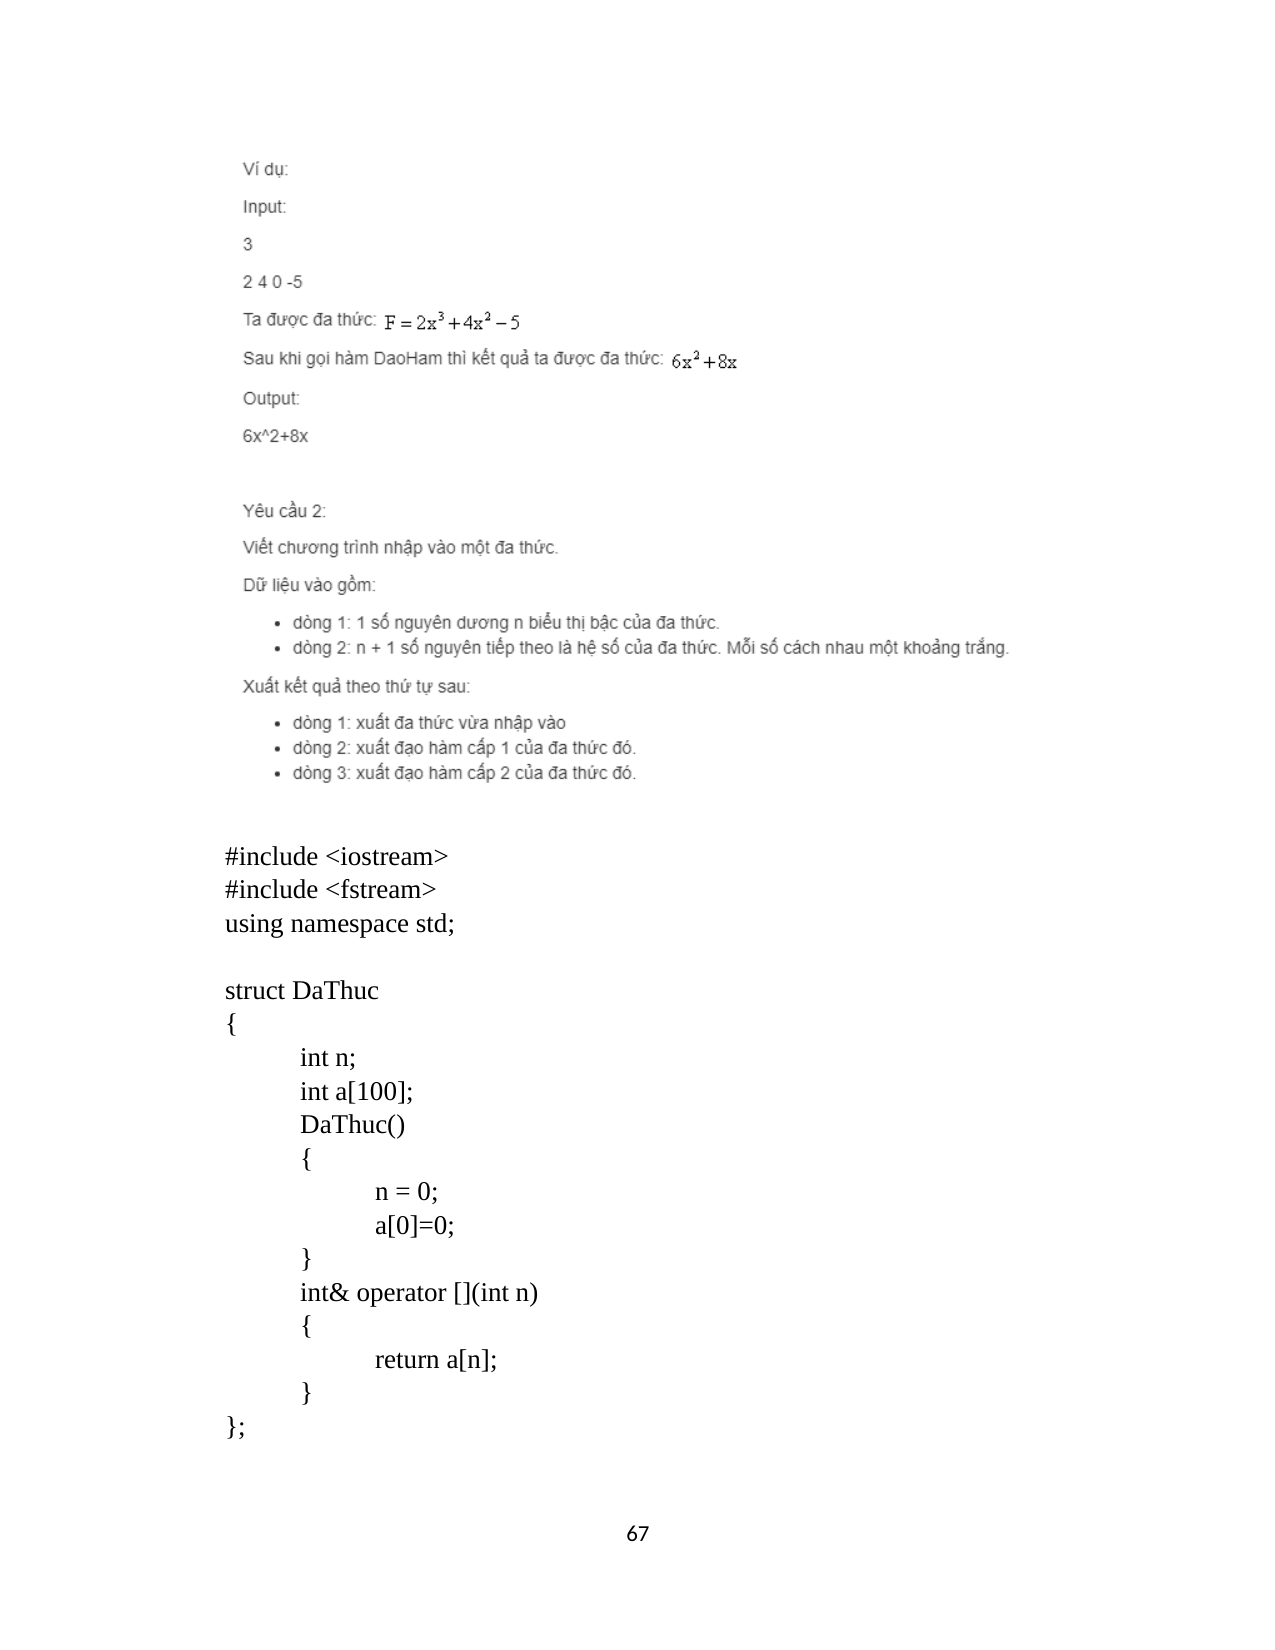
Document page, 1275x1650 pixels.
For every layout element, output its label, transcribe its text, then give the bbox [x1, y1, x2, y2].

list { [225, 1142, 1125, 1173]
list return a[n]; [225, 1343, 1125, 1374]
list struct DaThuc [225, 974, 1125, 1005]
list a[0]=0; [225, 1209, 1125, 1240]
list int n; [225, 1041, 1125, 1072]
list n = 0; [225, 1175, 1125, 1206]
list int a[100]; [225, 1074, 1125, 1106]
list }; [225, 1410, 1125, 1441]
list } [225, 1242, 1125, 1273]
list DaThuc() [225, 1108, 1125, 1139]
list #include <fstream> [225, 873, 1125, 904]
list } [225, 1376, 1125, 1408]
picture [225, 150, 1083, 838]
list #include <iostream> [225, 840, 1125, 871]
list { [225, 1007, 1125, 1039]
list int& operator [](int n) [225, 1276, 1125, 1307]
list using namespace std; [225, 907, 1125, 938]
list { [225, 1309, 1125, 1341]
